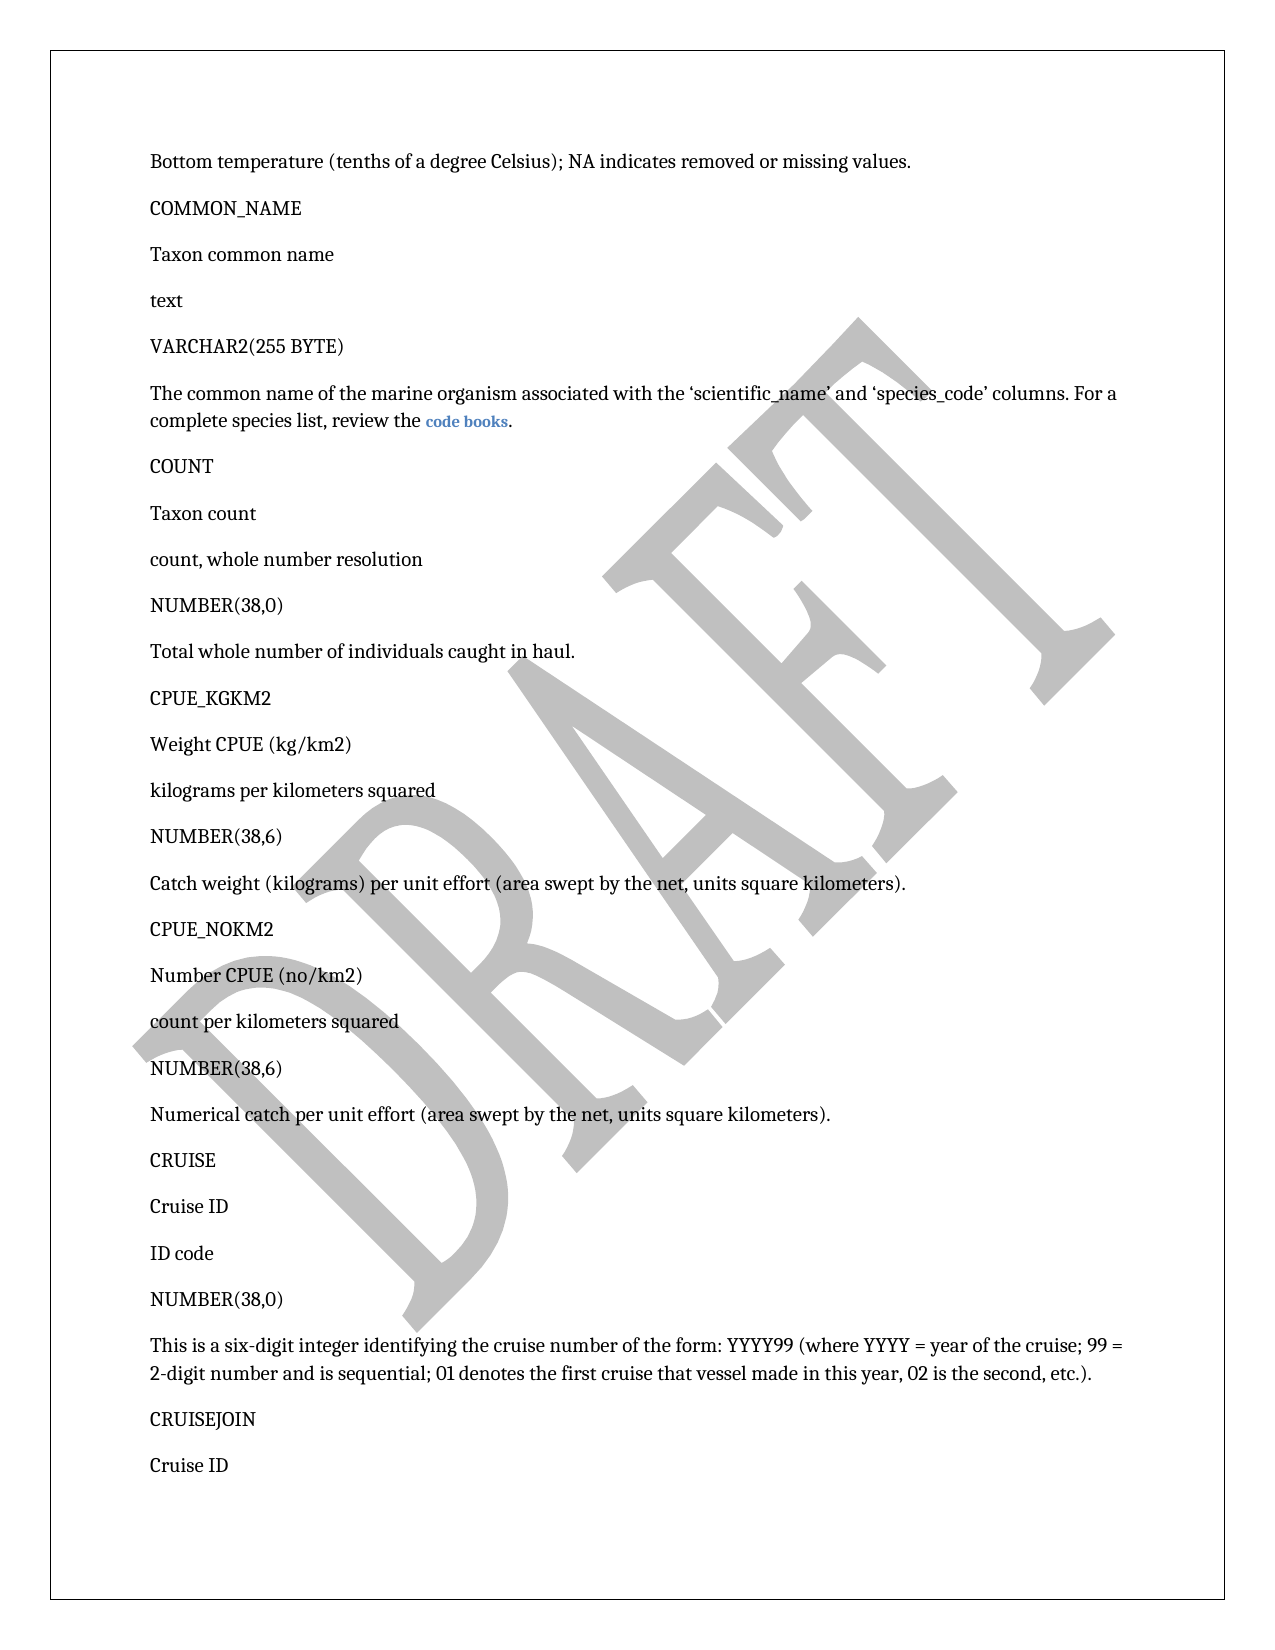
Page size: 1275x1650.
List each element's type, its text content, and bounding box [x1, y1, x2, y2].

text Number CPUE (no/km2) [150, 964, 1125, 988]
text Catch weight (kilograms) per unit effort (area swept by the net, units square kilometers). [150, 871, 1125, 895]
text Cruise ID [150, 1195, 1125, 1219]
text Weight CPUE (kg/km2) [150, 732, 1125, 756]
text Taxon common name [150, 242, 1125, 266]
text Numerical catch per unit effort (area swept by the net, units square kilometers). [150, 1102, 1125, 1126]
text CPUE_NOKM2 [150, 917, 1125, 941]
text COUNT [150, 455, 1125, 479]
text text [150, 289, 1125, 313]
text ID code [150, 1241, 1125, 1265]
text Taxon count [150, 501, 1125, 525]
text This is a six-digit integer identifying the cruise number of the form: YYYY99 (where YYYY = year of the cruise; 99 = 2-digit number and is sequential; 01 denotes the first cruise that vessel made in this year, 02 is the second, etc.). [150, 1334, 1125, 1385]
text count per kilometers squared [150, 1010, 1125, 1034]
text CPUE_KGKM2 [150, 686, 1125, 710]
text CRUISEJOIN [150, 1407, 1125, 1431]
text NUMBER(38,6) [150, 825, 1125, 849]
text Total whole number of individuals caught in haul. [150, 640, 1125, 664]
text Bottom temperature (tenths of a degree Celsius); NA indicates removed or missing values. [150, 150, 1125, 174]
text count, whole number resolution [150, 547, 1125, 571]
text Cruise ID [150, 1454, 1125, 1478]
text COMMON_NAME [150, 196, 1125, 220]
text CRUISE [150, 1149, 1125, 1173]
text The common name of the marine organism associated with the ‘scientific_name’ and ‘species_code’ columns. For a complete species list, review the code books. [150, 381, 1125, 433]
text VARCHAR2(255 BYTE) [150, 335, 1125, 359]
text NUMBER(38,0) [150, 594, 1125, 618]
text kilograms per kilometers squared [150, 779, 1125, 803]
text NUMBER(38,0) [150, 1287, 1125, 1311]
text NUMBER(38,6) [150, 1056, 1125, 1080]
